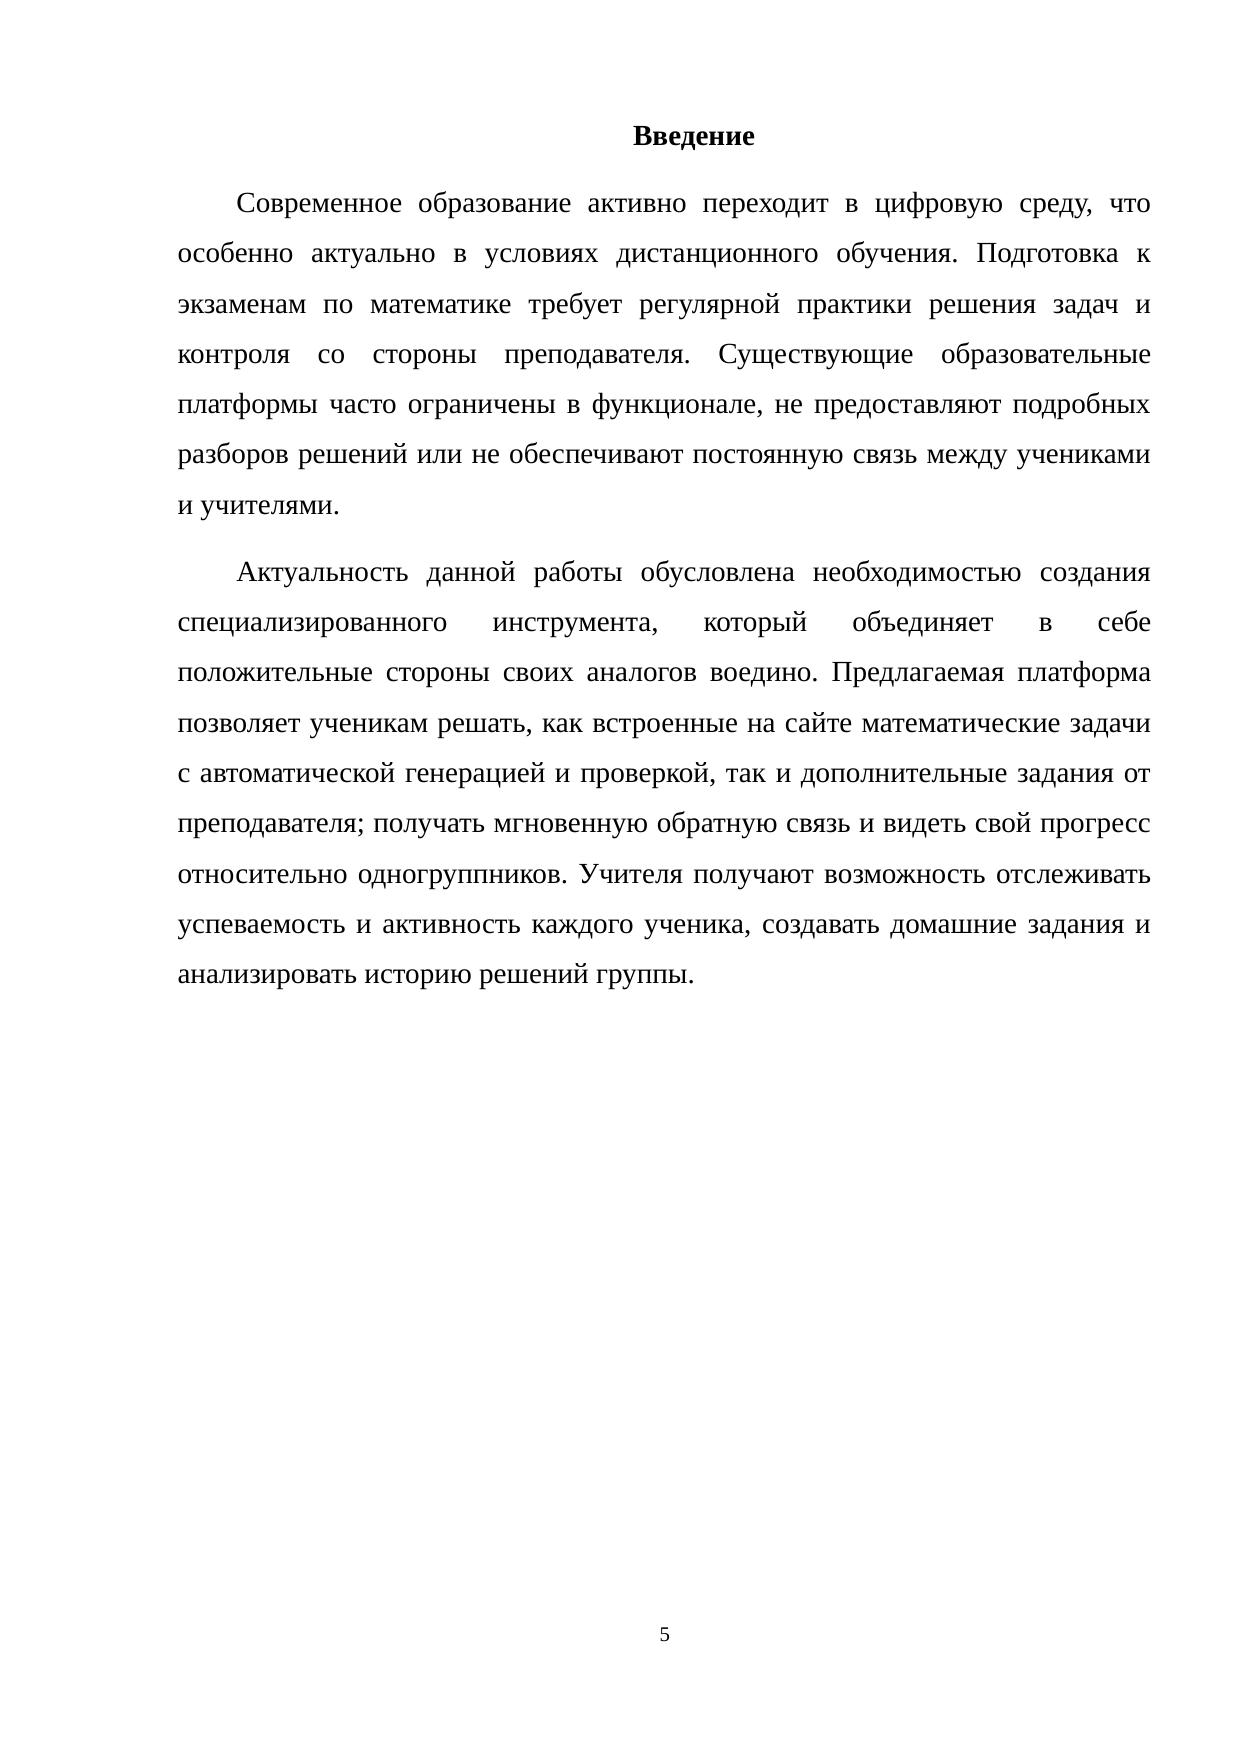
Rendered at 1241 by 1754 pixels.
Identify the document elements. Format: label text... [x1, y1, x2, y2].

text Современное образование активно переходит в цифровую среду, что особенно актуально в условиях дистанционного обучения. Подготовка к экзаменам по математике требует регулярной практики решения задач и контроля со стороны преподавателя. Существующие образовательные платформы часто ограничены в функционале, не предоставляют подробных разборов решений или не обеспечивают постоянную связь между учениками и учителями. [177, 185, 1152, 521]
text Введение [236, 118, 1152, 152]
text Актуальность данной работы обусловлена необходимостью создания специализированного инструмента, который объединяет в себе положительные стороны своих аналогов воедино. Предлагаемая платформа позволяет ученикам решать, как встроенные на сайте математические задачи с автоматической генерацией и проверкой, так и дополнительные задания от преподавателя; получать мгновенную обратную связь и видеть свой прогресс относительно одногруппников. Учителя получают возможность отслеживать успеваемость и активность каждого ученика, создавать домашние задания и анализировать историю решений группы. [177, 554, 1152, 990]
